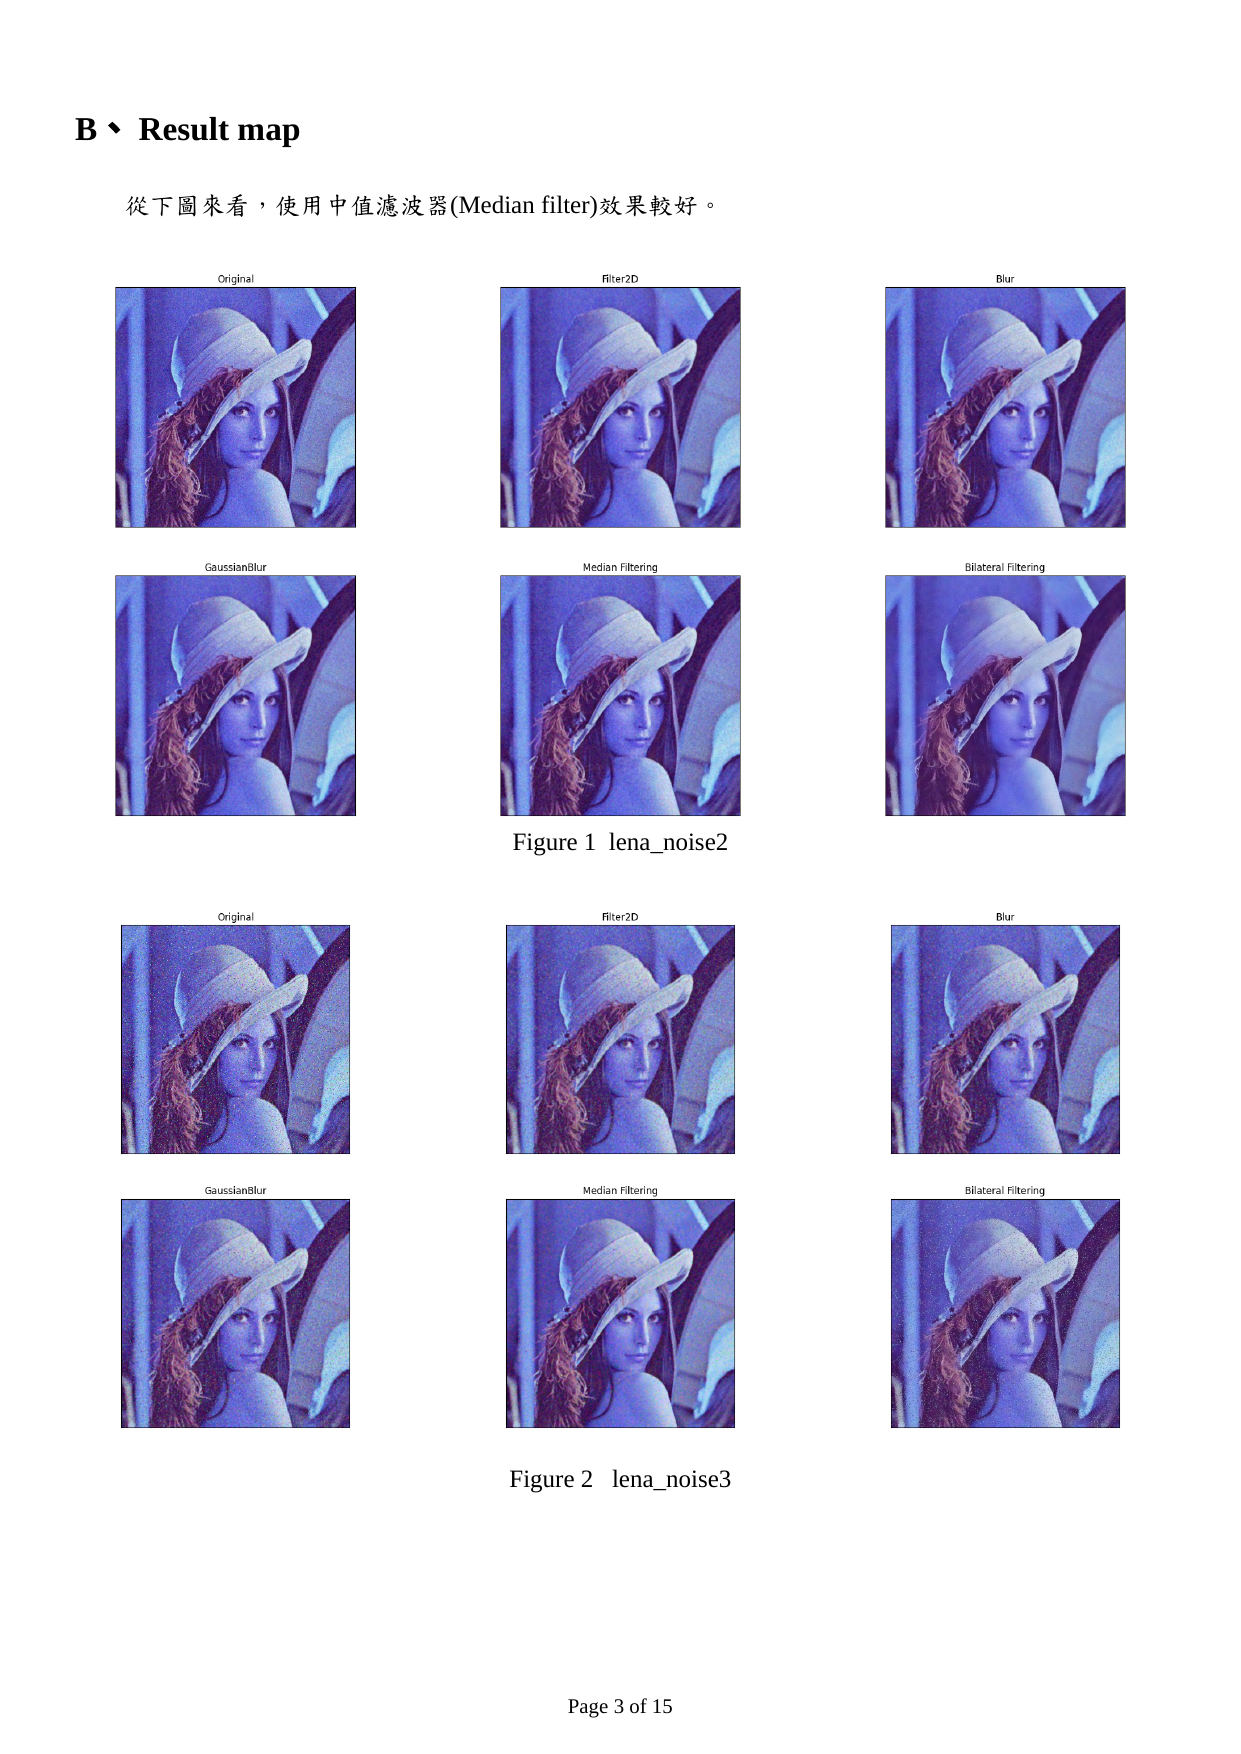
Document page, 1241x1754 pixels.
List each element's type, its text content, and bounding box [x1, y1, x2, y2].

text 從下圖來看，使用中值濾波器(Median filter)效果較好。 [75, 185, 1165, 222]
text Figure 1 lena_noise2 [75, 822, 1165, 860]
text Figure 2 lena_noise3 [75, 1460, 1165, 1497]
picture [75, 897, 1165, 1455]
picture [75, 259, 1165, 818]
subtitle Result map [75, 89, 1165, 164]
